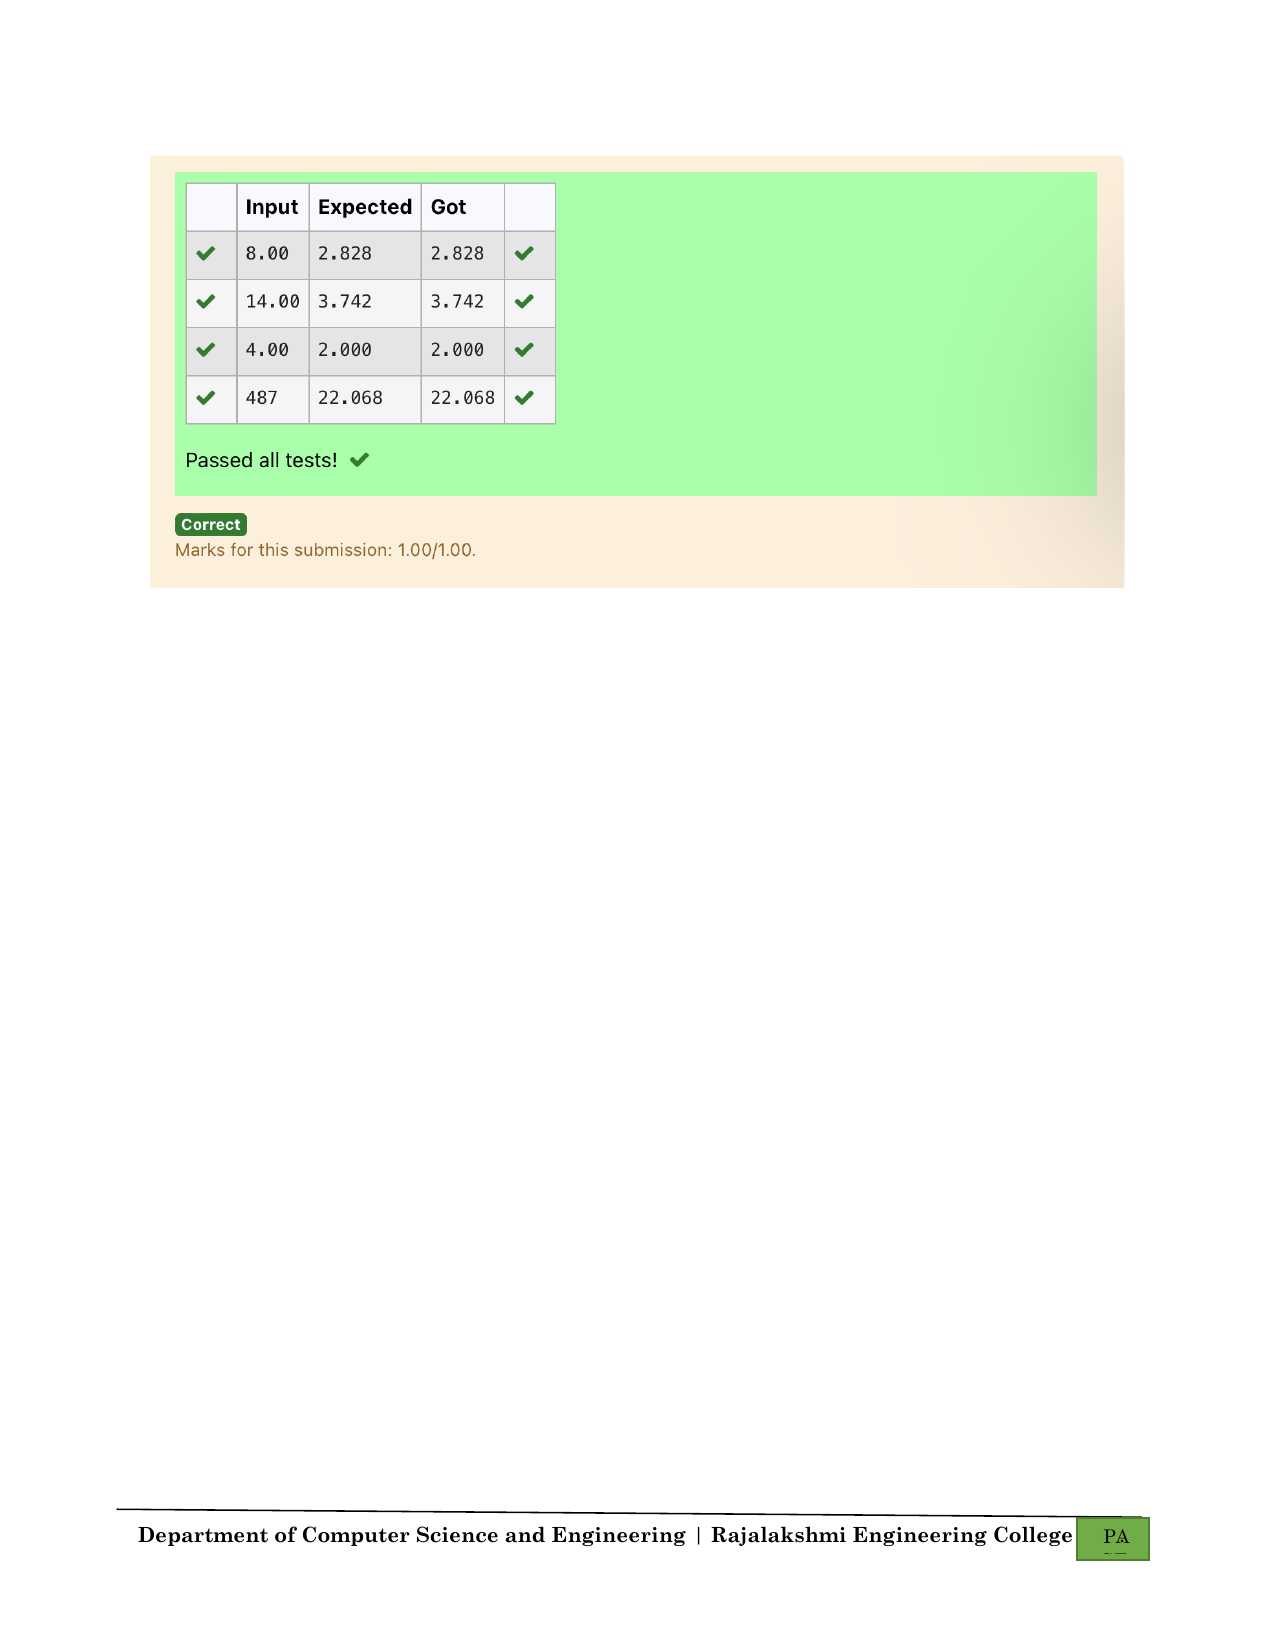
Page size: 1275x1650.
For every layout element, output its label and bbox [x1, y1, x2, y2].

picture [150, 150, 1125, 588]
